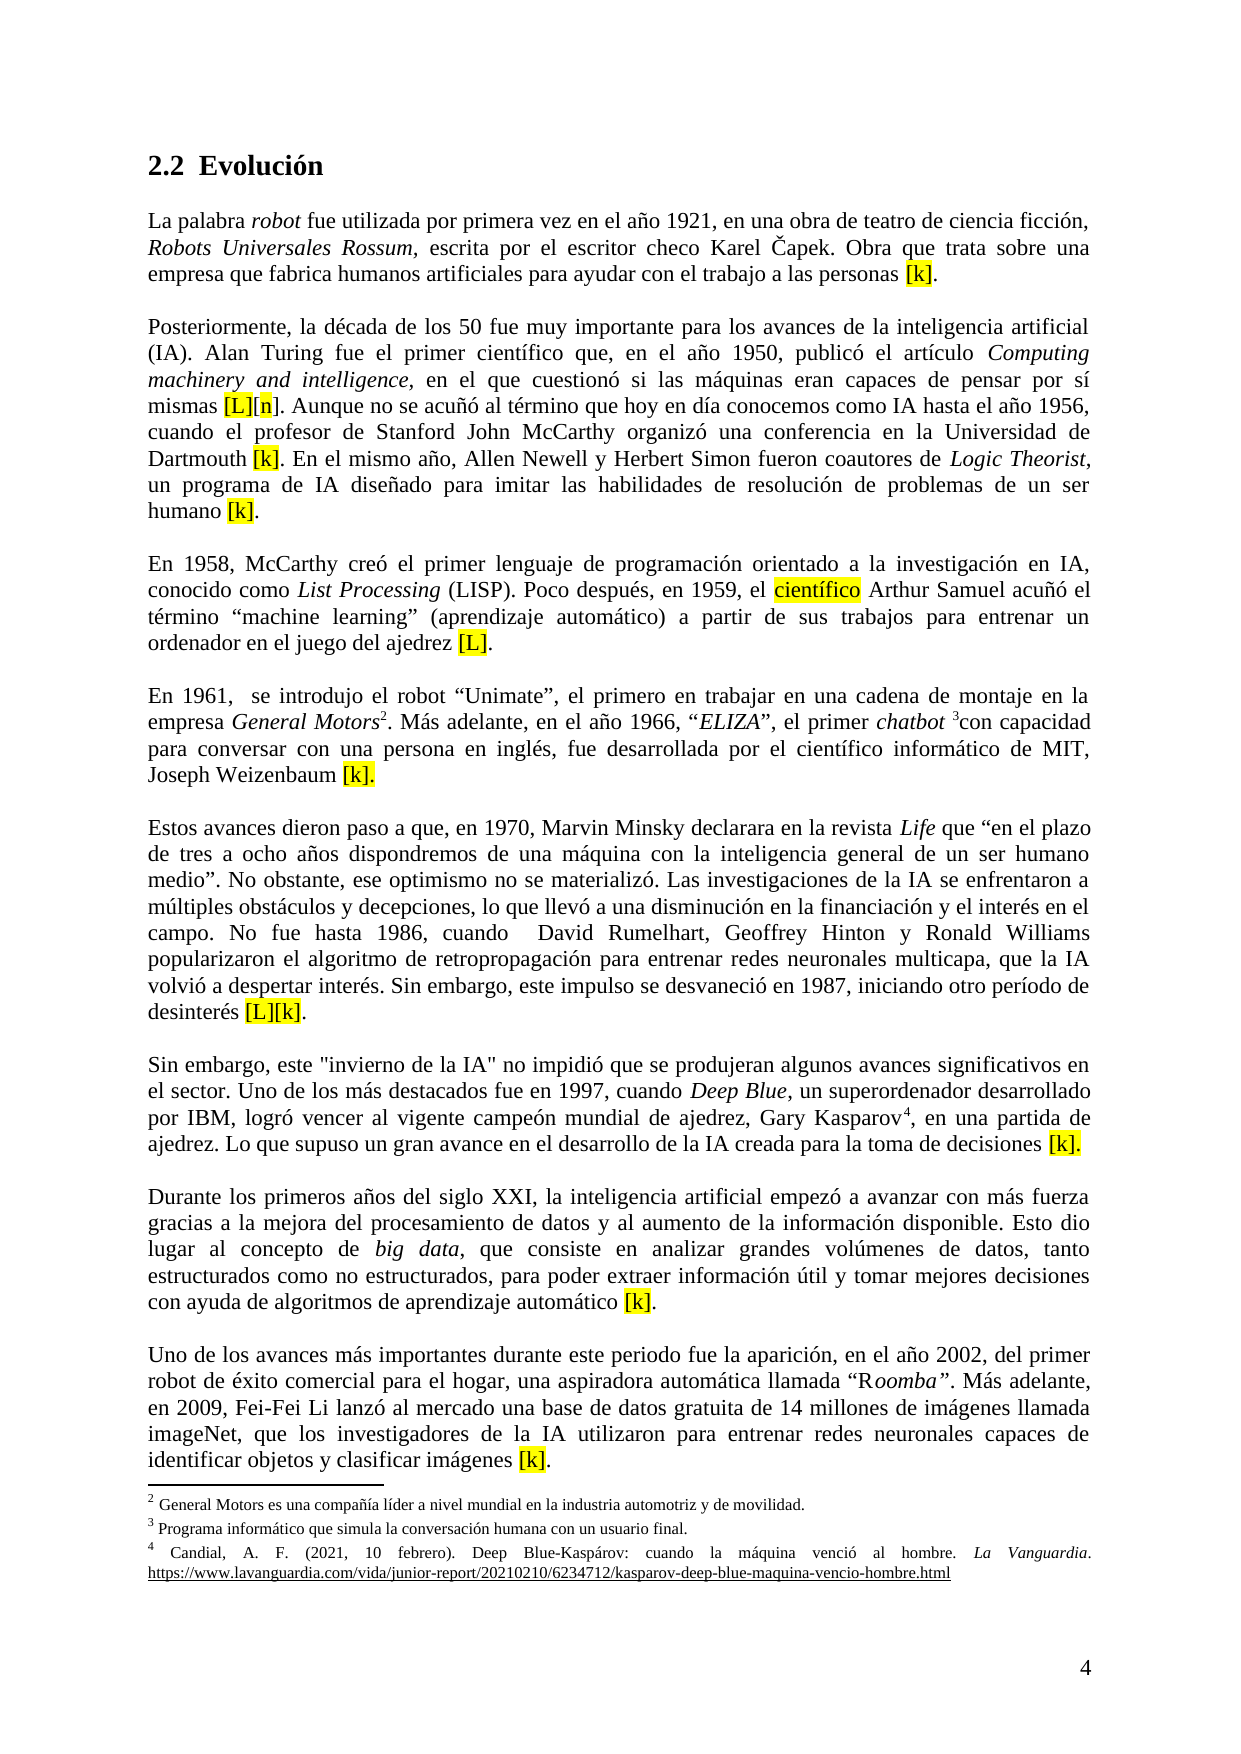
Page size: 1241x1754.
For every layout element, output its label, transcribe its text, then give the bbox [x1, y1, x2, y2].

text Posteriormente, la década de los 50 fue muy importante para los avances de la inteligencia artificial (IA). Alan Turing fue el primer científico que, en el año 1950, publicó el artículo Computing machinery and intelligence, en el que cuestionó si las máquinas eran capaces de pensar por sí mismas [L][n]. Aunque no se acuñó al término que hoy en día conocemos como IA hasta el año 1956, cuando el profesor de Stanford John McCarthy organizó una conferencia en la Universidad de Dartmouth [k]. En el mismo año, Allen Newell y Herbert Simon fueron coautores de Logic Theorist, un programa de IA diseñado para imitar las habilidades de resolución de problemas de un ser humano [k]. [148, 313, 1091, 524]
subtitle 2.2 Evolución [148, 148, 1091, 181]
text Sin embargo, este "invierno de la IA" no impidió que se produjeran algunos avances significativos en el sector. Uno de los más destacados fue en 1997, cuando Deep Blue, un superordenador desarrollado por IBM, logró vencer al vigente campeón mundial de ajedrez, Gary Kasparov, en una partida de ajedrez. Lo que supuso un gran avance en el desarrollo de la IA creada para la toma de decisiones [k]. [148, 1051, 1091, 1156]
text Uno de los avances más importantes durante este periodo fue la aparición, en el año 2002, del primer robot de éxito comercial para el hogar, una aspiradora automática llamada “Roomba”. Más adelante, en 2009, Fei-Fei Li lanzó al mercado una base de datos gratuita de 14 millones de imágenes llamada imageNet, que los investigadores de la IA utilizaron para entrenar redes neuronales capaces de identificar objetos y clasificar imágenes [k]. [148, 1341, 1091, 1473]
text En 1961, se introdujo el robot “Unimate”, el primero en trabajar en una cadena de montaje en la empresa General Motors. Más adelante, en el año 1966, “ELIZA”, el primer chatbot con capacidad para conversar con una persona en inglés, fue desarrollada por el científico informático de MIT, Joseph Weizenbaum [k]. [148, 682, 1091, 787]
text La palabra robot fue utilizada por primera vez en el año 1921, en una obra de teatro de ciencia ficción, Robots Universales Rossum, escrita por el escritor checo Karel Čapek. Obra que trata sobre una empresa que fabrica humanos artificiales para ayudar con el trabajo a las personas [k]. [148, 208, 1091, 287]
text Durante los primeros años del siglo XXI, la inteligencia artificial empezó a avanzar con más fuerza gracias a la mejora del procesamiento de datos y al aumento de la información disponible. Esto dio lugar al concepto de big data, que consiste en analizar grandes volúmenes de datos, tanto estructurados como no estructurados, para poder extraer información útil y tomar mejores decisiones con ayuda de algoritmos de aprendizaje automático [k]. [148, 1183, 1091, 1314]
text Estos avances dieron paso a que, en 1970, Marvin Minsky declarara en la revista Life que “en el plazo de tres a ocho años dispondremos de una máquina con la inteligencia general de un ser humano medio”. No obstante, ese optimismo no se materializó. Las investigaciones de la IA se enfrentaron a múltiples obstáculos y decepciones, lo que llevó a una disminución en la financiación y el interés en el campo. No fue hasta 1986, cuando David Rumelhart, Geoffrey Hinton y Ronald Williams popularizaron el algoritmo de retropropagación para entrenar redes neuronales multicapa, que la IA volvió a despertar interés. Sin embargo, este impulso se desvaneció en 1987, iniciando otro período de desinterés [L][k]. [148, 814, 1091, 1024]
text En 1958, McCarthy creó el primer lenguaje de programación orientado a la investigación en IA, conocido como List Processing (LISP). Poco después, en 1959, el científico Arthur Samuel acuñó el término “machine learning” (aprendizaje automático) a partir de sus trabajos para entrenar un ordenador en el juego del ajedrez [L]. [148, 550, 1091, 656]
